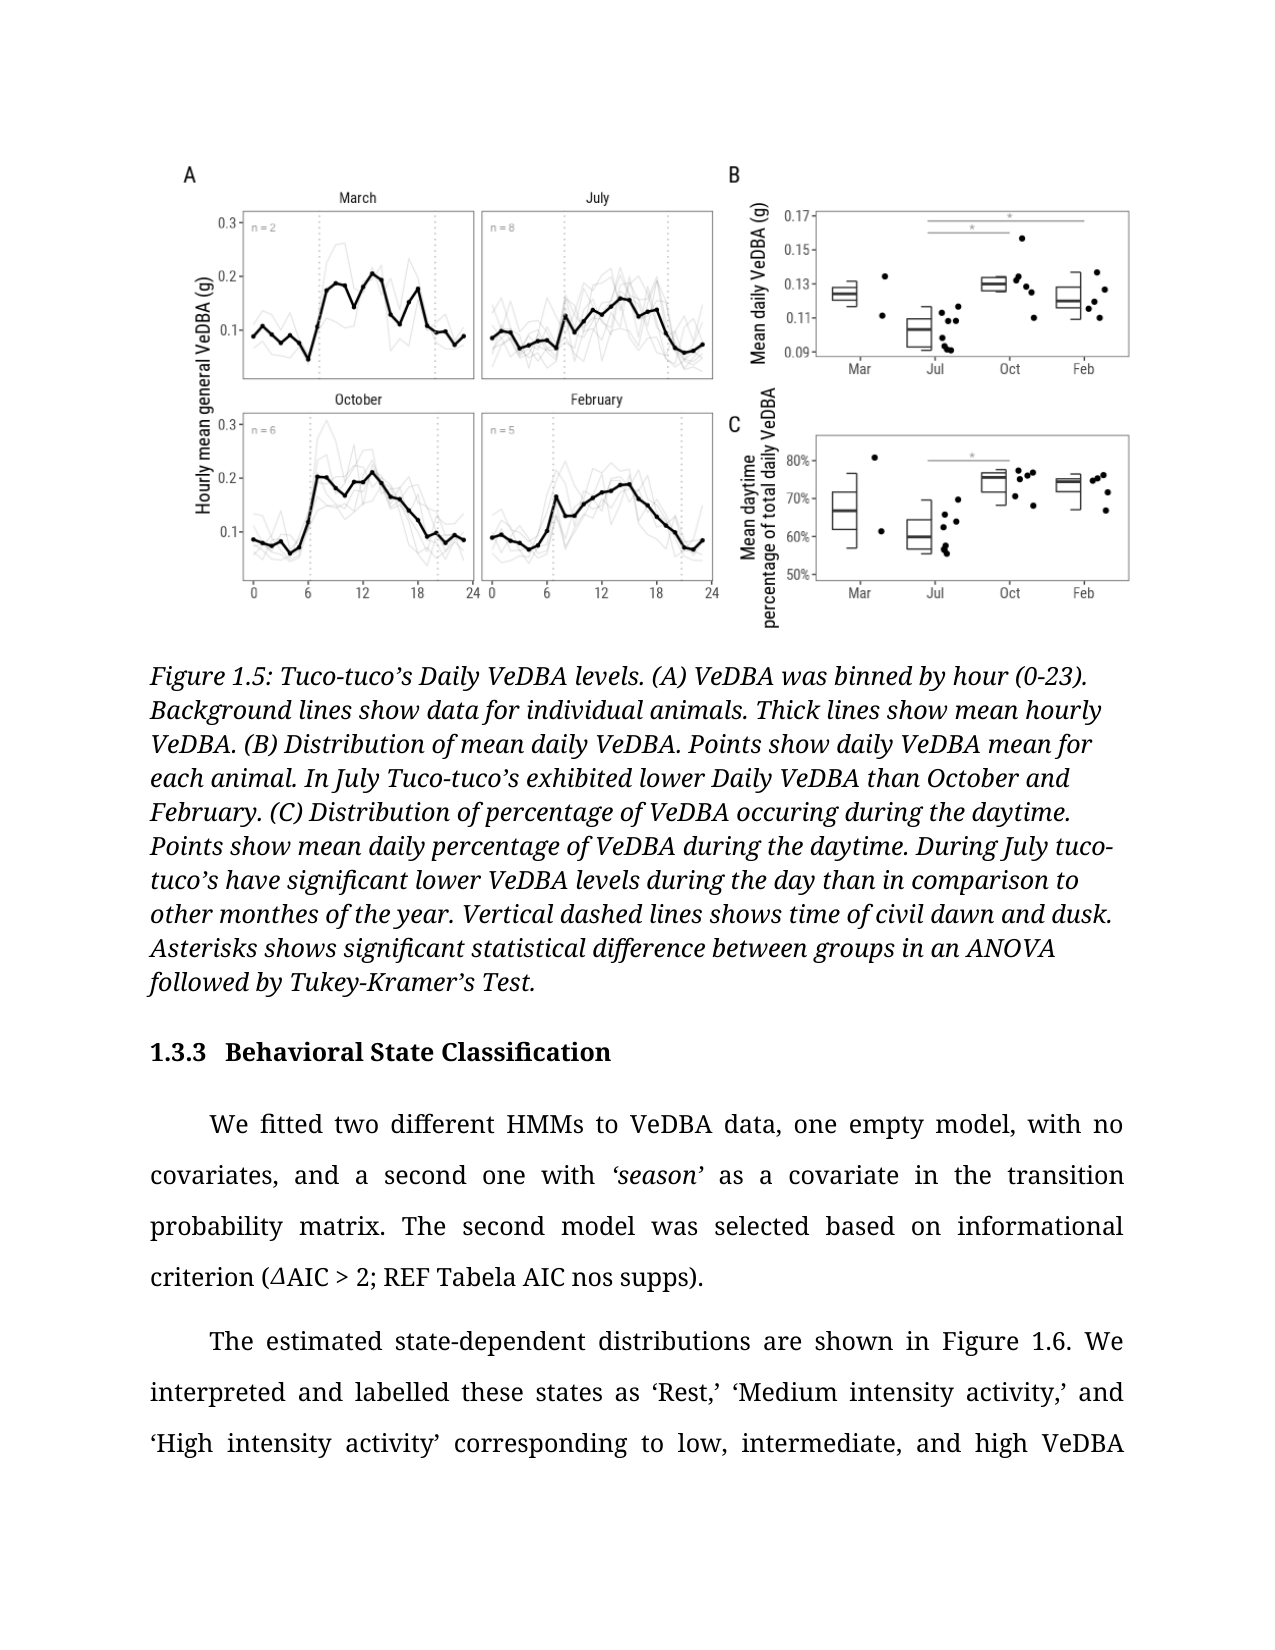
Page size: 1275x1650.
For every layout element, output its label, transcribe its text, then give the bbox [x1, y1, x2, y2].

text We fitted two different HMMs to VeDBA data, one empty model, with no covariates, and a second one with ‘season’ as a covariate in the transition probability matrix. The second model was selected based on informational criterion (AIC > 2; REF Tabela AIC nos supps). [150, 1107, 1125, 1294]
picture [168, 150, 1144, 638]
text Figure 1.5: Tuco-tuco’s Daily VeDBA levels. (A) VeDBA was binned by hour (0-23). Background lines show data for individual animals. Thick lines show mean hourly VeDBA. (B) Distribution of mean daily VeDBA. Points show daily VeDBA mean for each animal. In July Tuco-tuco’s exhibited lower Daily VeDBA than October and February. (C) Distribution of percentage of VeDBA occuring during the daytime. Points show mean daily percentage of VeDBA during the daytime. During July tuco-tuco’s have significant lower VeDBA levels during the day than in comparison to other monthes of the year. Vertical dashed lines shows time of civil dawn and dusk. Asterisks shows significant statistical difference between groups in an ANOVA followed by Tukey-Kramer’s Test. [150, 658, 1125, 999]
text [150, 1323, 1125, 1460]
subtitle 1.3.3 Behavioral State Classification [150, 1034, 1125, 1068]
